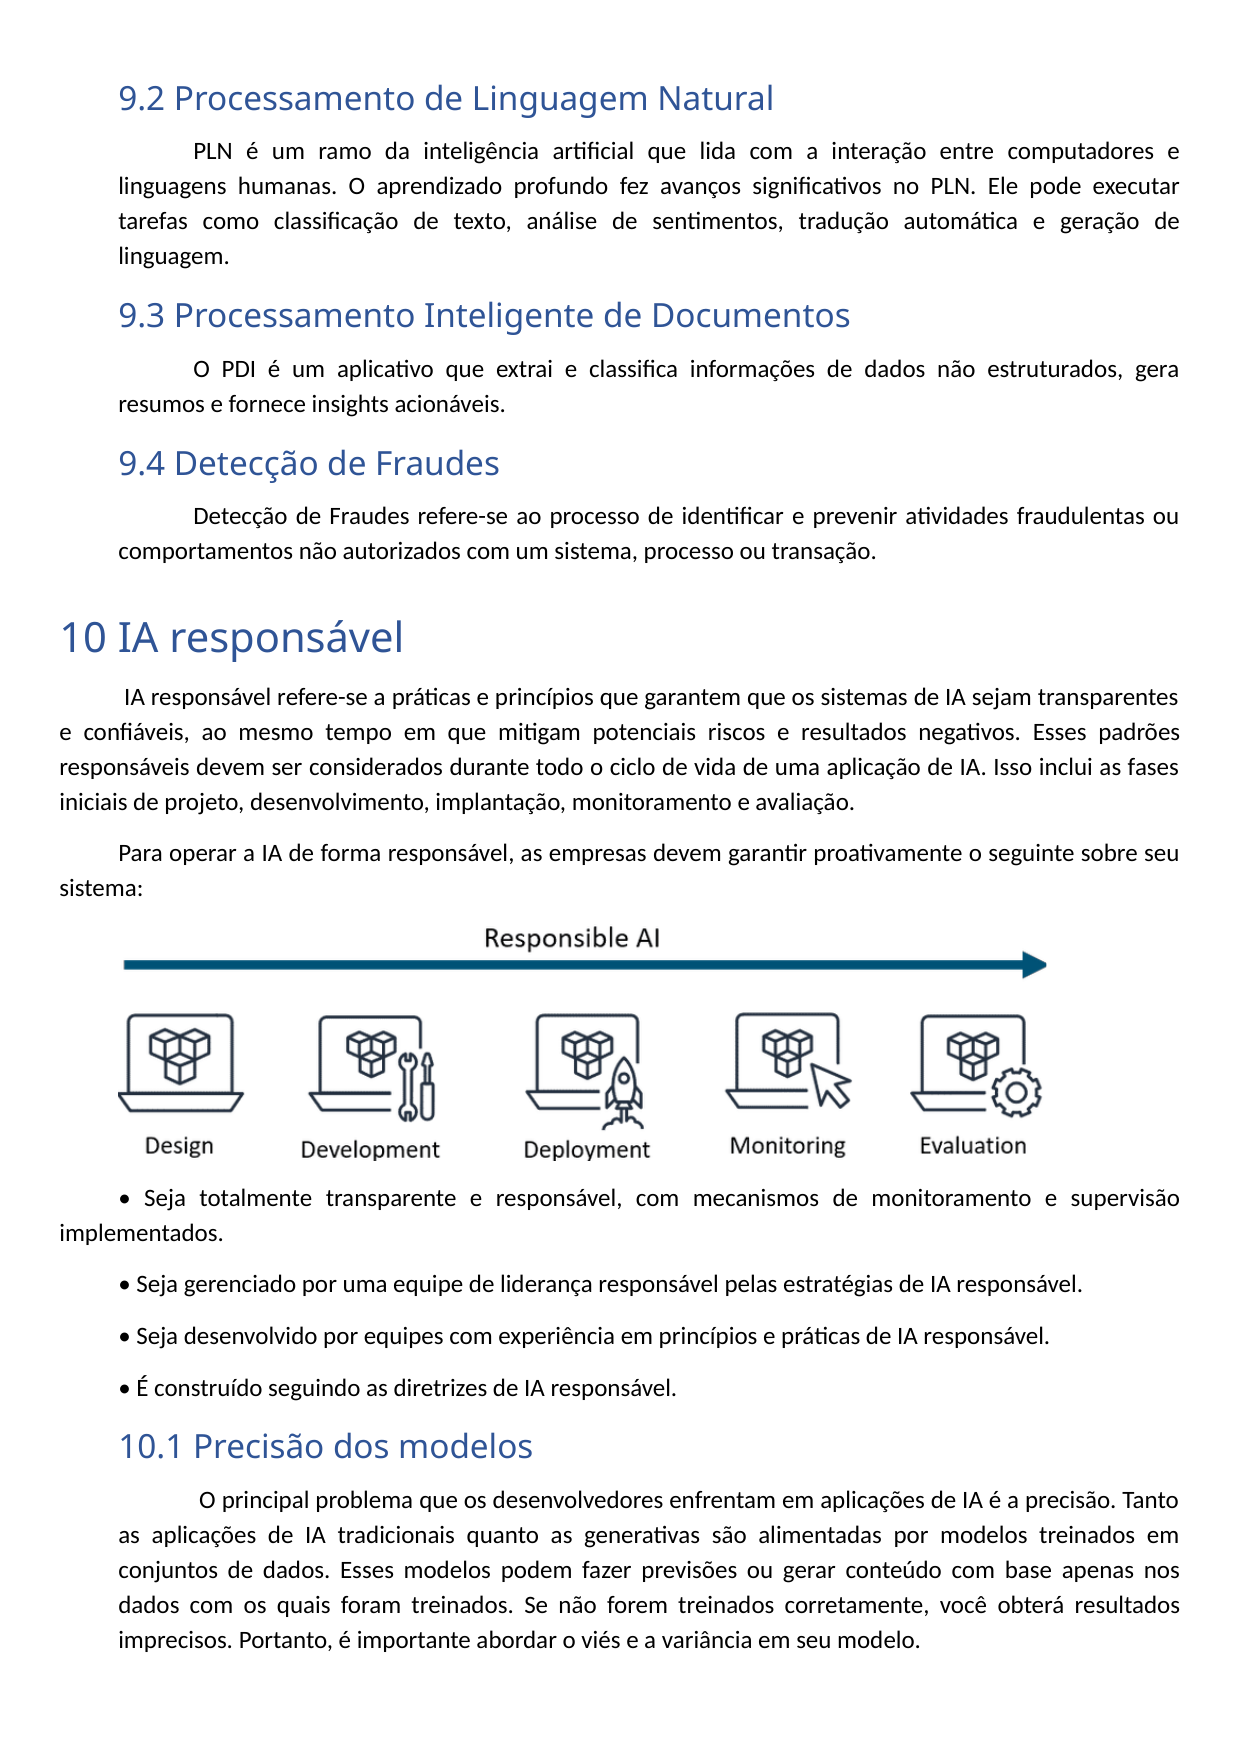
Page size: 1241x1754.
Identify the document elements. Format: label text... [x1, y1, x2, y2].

subtitle 9.2 Processamento de Linguagem Natural [59, 75, 1181, 120]
text IA responsável refere-se a práticas e princípios que garantem que os sistemas de IA sejam transparentes e confiáveis, ao mesmo tempo em que mitigam potenciais riscos e resultados negativos. Esses padrões responsáveis devem ser considerados durante todo o ciclo de vida de uma aplicação de IA. Isso inclui as fases iniciais de projeto, desenvolvimento, implantação, monitoramento e avaliação. [59, 681, 1181, 816]
text Para operar a IA de forma responsável, as empresas devem garantir proativamente o seguinte sobre seu sistema: [59, 838, 1181, 903]
text • Seja totalmente transparente e responsável, com mecanismos de monitoramento e supervisão implementados. [59, 1182, 1181, 1247]
text • É construído seguindo as diretrizes de IA responsável. [59, 1372, 1181, 1402]
subtitle 9.4 Detecção de Fraudes [59, 439, 1181, 485]
subtitle 10 IA responsável [59, 607, 1181, 664]
picture [118, 924, 1047, 1161]
text PLN é um ramo da inteligência artificial que lida com a interação entre computadores e linguagens humanas. O aprendizado profundo fez avanços significativos no PLN. Ele pode executar tarefas como classificação de texto, análise de sentimentos, tradução automática e geração de linguagem. [118, 136, 1181, 271]
text • Seja desenvolvido por equipes com experiência em princípios e práticas de IA responsável. [59, 1320, 1181, 1351]
subtitle 10.1 Precisão dos modelos [59, 1423, 1181, 1469]
text O PDI é um aplicativo que extrai e classifica informações de dados não estruturados, gera resumos e fornece insights acionáveis. [118, 353, 1181, 418]
text • Seja gerenciado por uma equipe de liderança responsável pelas estratégias de IA responsável. [59, 1268, 1181, 1299]
text O principal problema que os desenvolvedores enfrentam em aplicações de IA é a precisão. Tanto as aplicações de IA tradicionais quanto as generativas são alimentadas por modelos treinados em conjuntos de dados. Esses modelos podem fazer previsões ou gerar conteúdo com base apenas nos dados com os quais foram treinados. Se não forem treinados corretamente, você obterá resultados imprecisos. Portanto, é importante abordar o viés e a variância em seu modelo. [118, 1484, 1181, 1654]
text Detecção de Fraudes refere-se ao processo de identificar e prevenir atividades fraudulentas ou comportamentos não autorizados com um sistema, processo ou transação. [118, 500, 1181, 565]
subtitle 9.3 Processamento Inteligente de Documentos [59, 292, 1181, 338]
